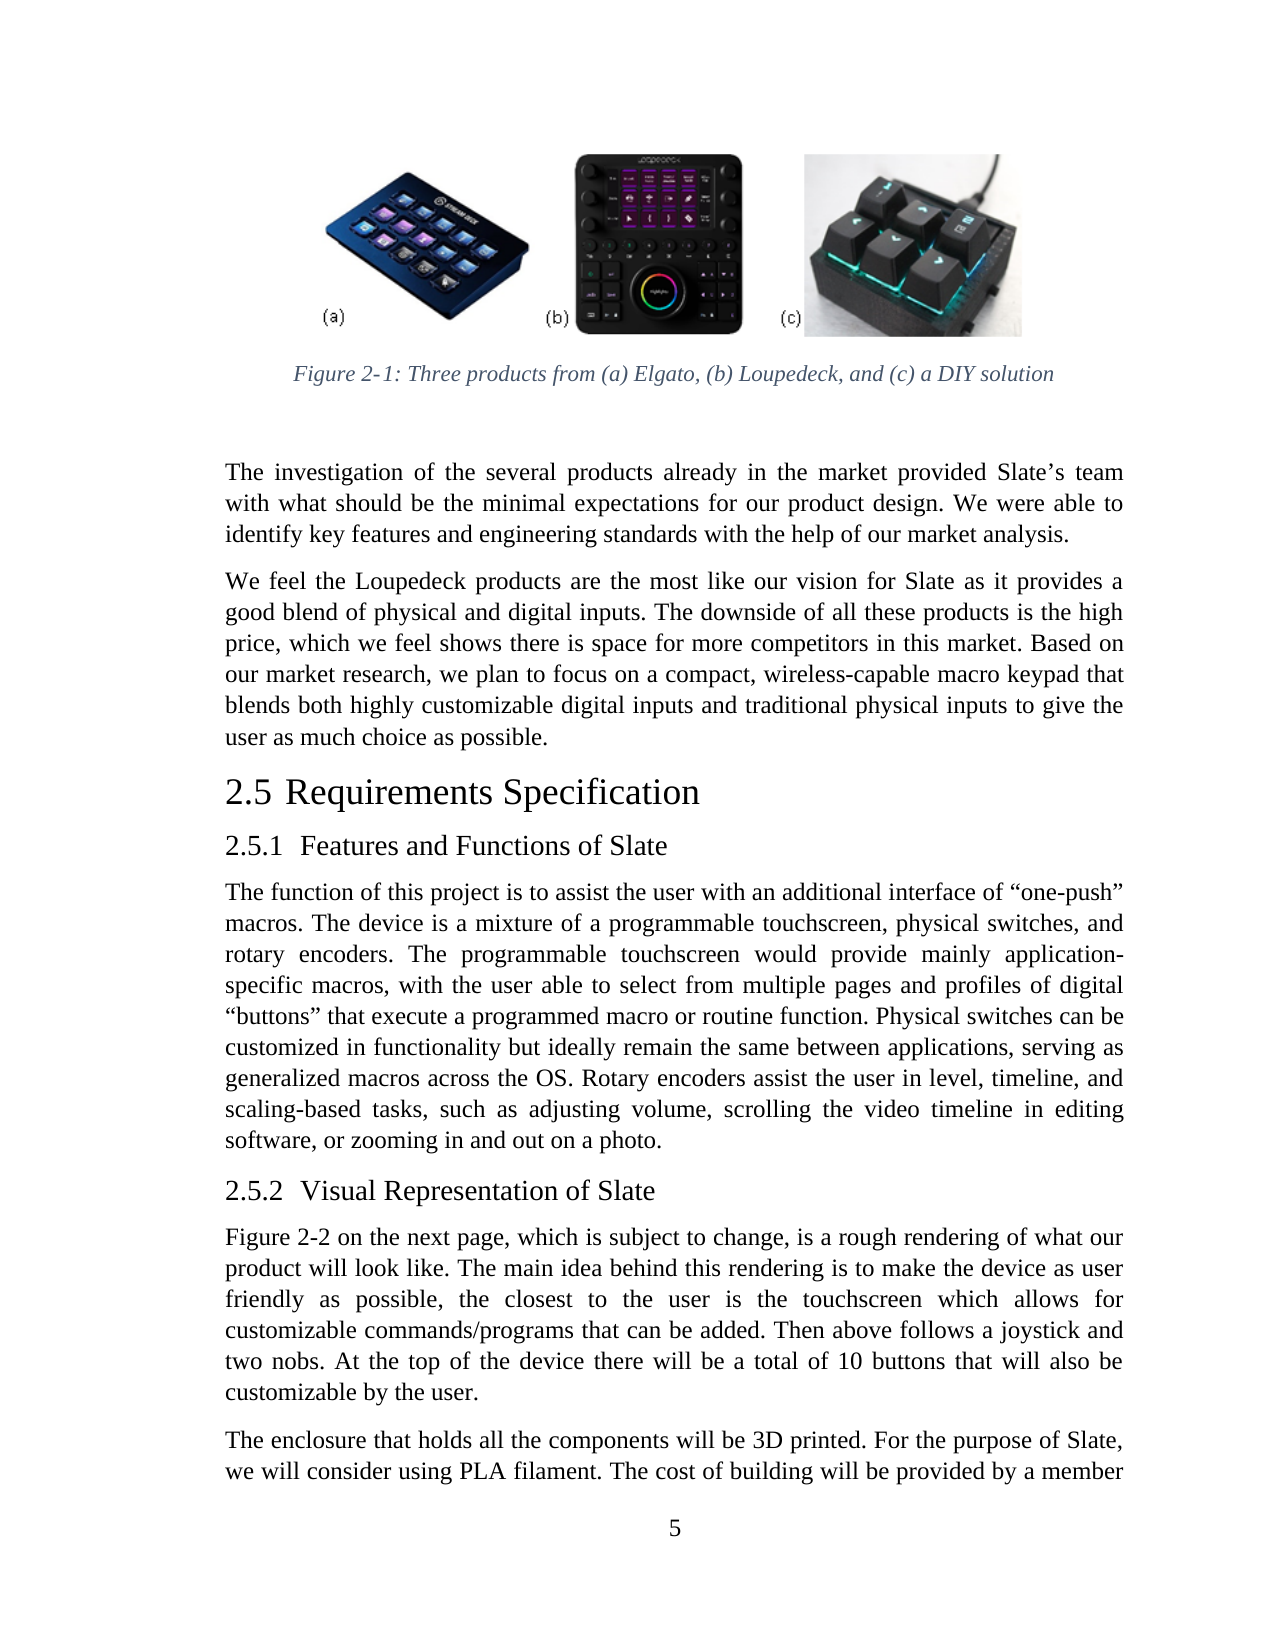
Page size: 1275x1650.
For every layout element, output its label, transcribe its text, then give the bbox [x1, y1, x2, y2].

text We feel the Loupedeck products are the most like our vision for Slate as it provides a good blend of physical and digital inputs. The downside of all these products is the high price, which we feel shows there is space for more competitors in this market. Based on our market research, we plan to focus on a compact, wireless-capable macro keypad that blends both highly customizable digital inputs and traditional physical inputs to give the user as much choice as possible. [225, 566, 1125, 750]
subtitle Requirements Specification [225, 769, 1125, 812]
text The investigation of the several products already in the market provided Slate’s team with what should be the minimal expectations for our product design. We were able to identify key features and engineering standards with the help of our market analysis. [225, 457, 1125, 547]
subtitle Features and Functions of Slate [225, 828, 1125, 862]
text Figure 2-2 on the next page, which is subject to change, is a rough rendering of what our product will look like. The main idea behind this rendering is to make the device as user friendly as possible, the closest to the user is the touchscreen which allows for customizable commands/programs that can be added. Then above follows a joystick and two nobs. At the top of the device there will be a total of 10 buttons that will also be customizable by the user. [225, 1222, 1125, 1406]
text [225, 1425, 1125, 1484]
text Figure 2-1: Three products from (a) Elgato, (b) Loupedeck, and (c) a DIY solution [225, 360, 1125, 386]
subtitle Visual Representation of Slate [225, 1173, 1125, 1207]
text The function of this project is to assist the user with an additional interface of “one-push” macros. The device is a mixture of a programmable touchscreen, physical switches, and rotary encoders. The programmable touchscreen would provide mainly application-specific macros, with the user able to select from multiple pages and profiles of digital “buttons” that execute a programmed macro or routine function. Physical switches can be customized in functionality but ideally remain the same between applications, serving as generalized macros across the OS. Rotary encoders assist the user in level, timeline, and scaling-based tasks, such as adjusting volume, scrolling the video timeline in editing software, or zooming in and out on a photo. [225, 877, 1125, 1154]
picture [320, 150, 1030, 341]
